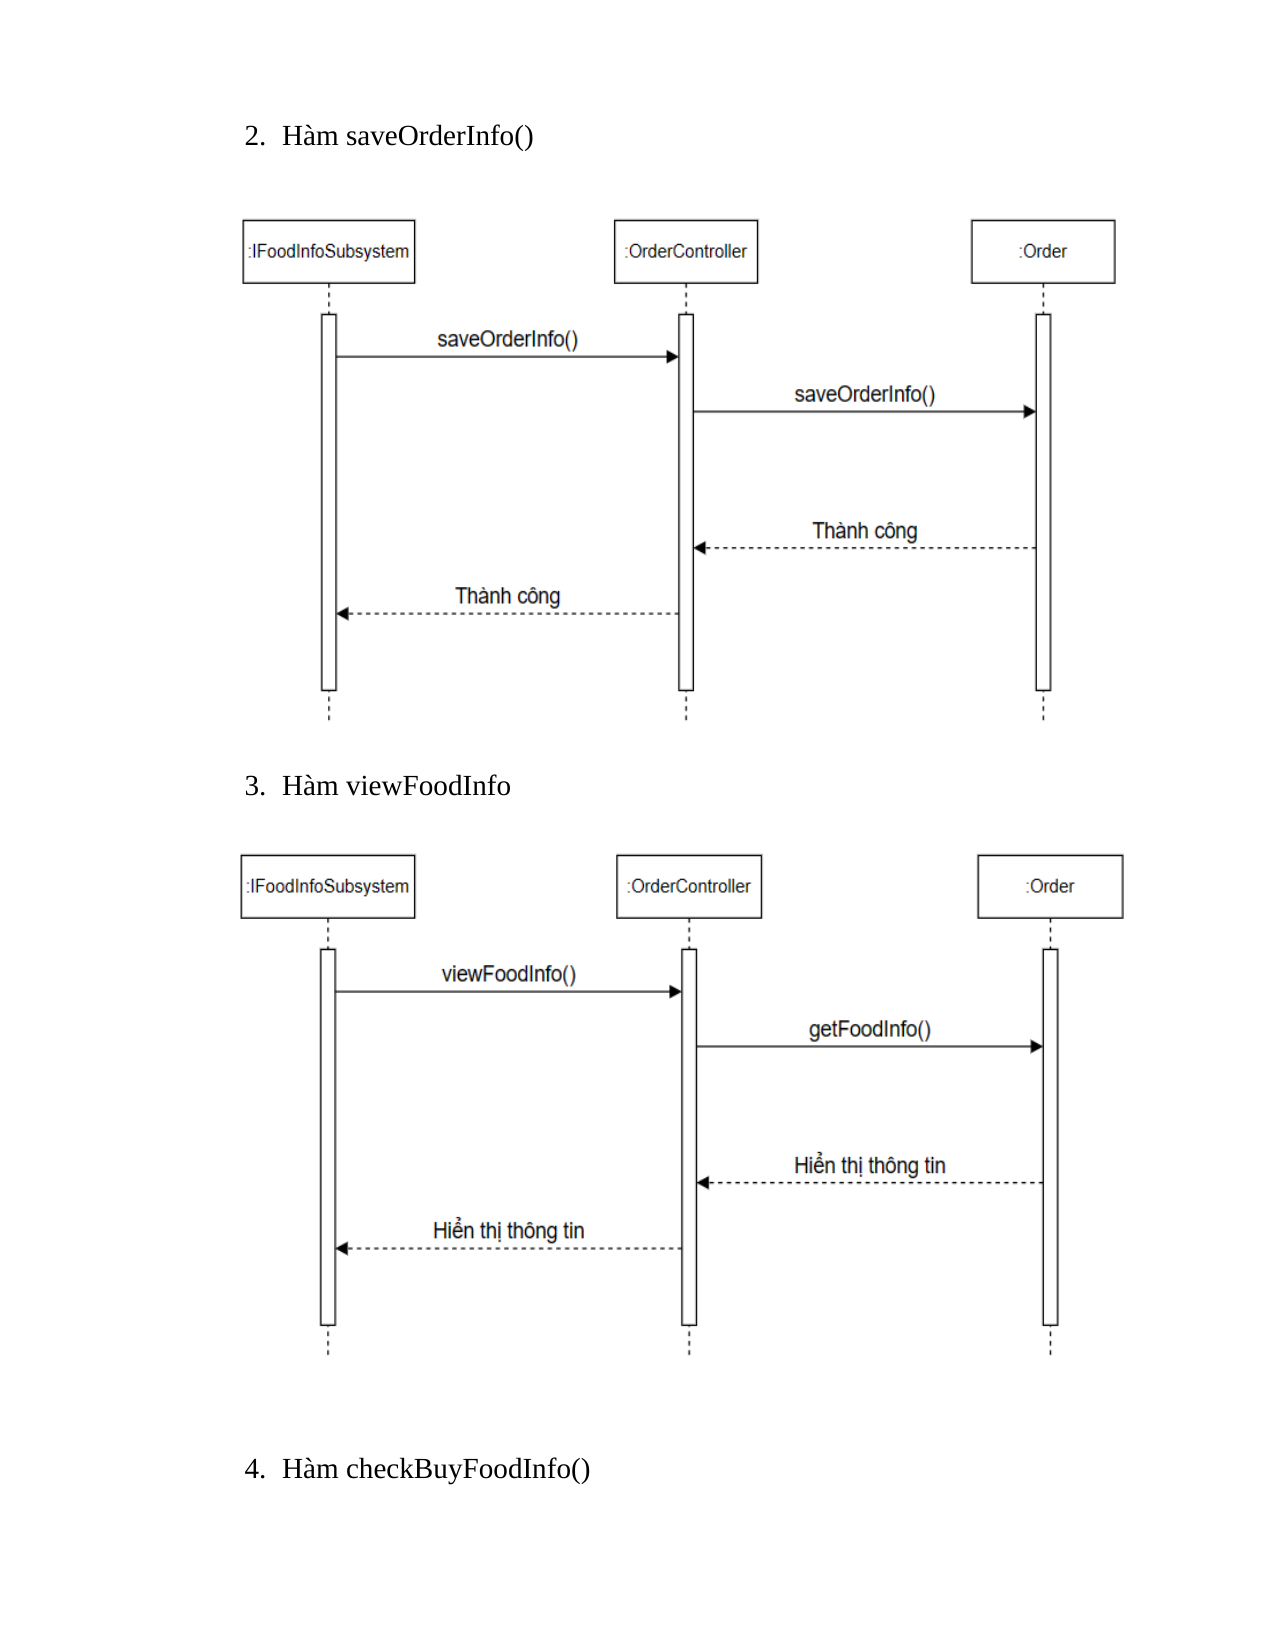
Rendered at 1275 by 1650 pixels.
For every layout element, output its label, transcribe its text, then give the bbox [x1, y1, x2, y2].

picture [206, 820, 1155, 1380]
picture [206, 171, 1157, 749]
list Hàm viewFoodInfo [244, 768, 1157, 801]
list Hàm checkBuyFoodInfo() [244, 1451, 1157, 1485]
list Hàm saveOrderInfo() [244, 118, 1157, 152]
